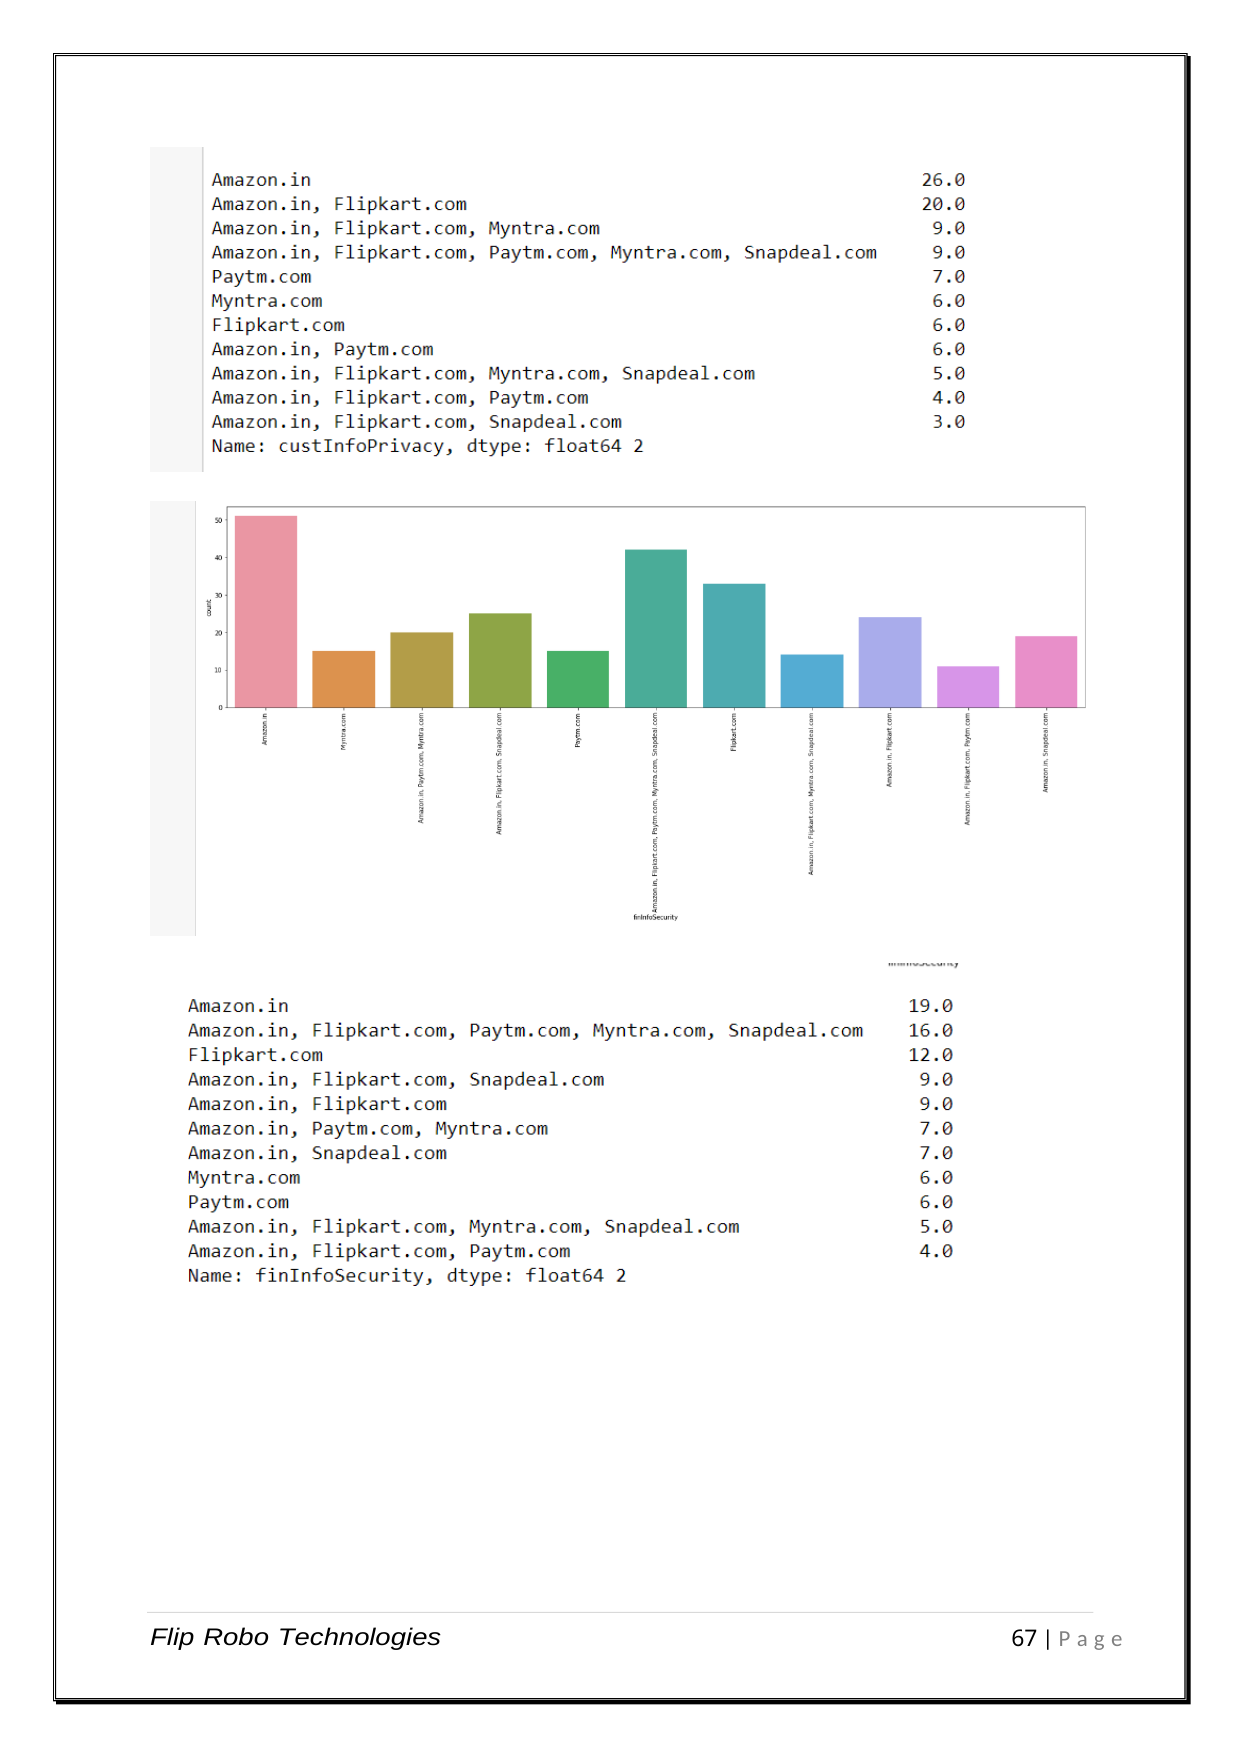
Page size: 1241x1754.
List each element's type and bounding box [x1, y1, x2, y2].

picture [150, 501, 1086, 936]
picture [188, 963, 959, 1286]
picture [150, 147, 965, 472]
